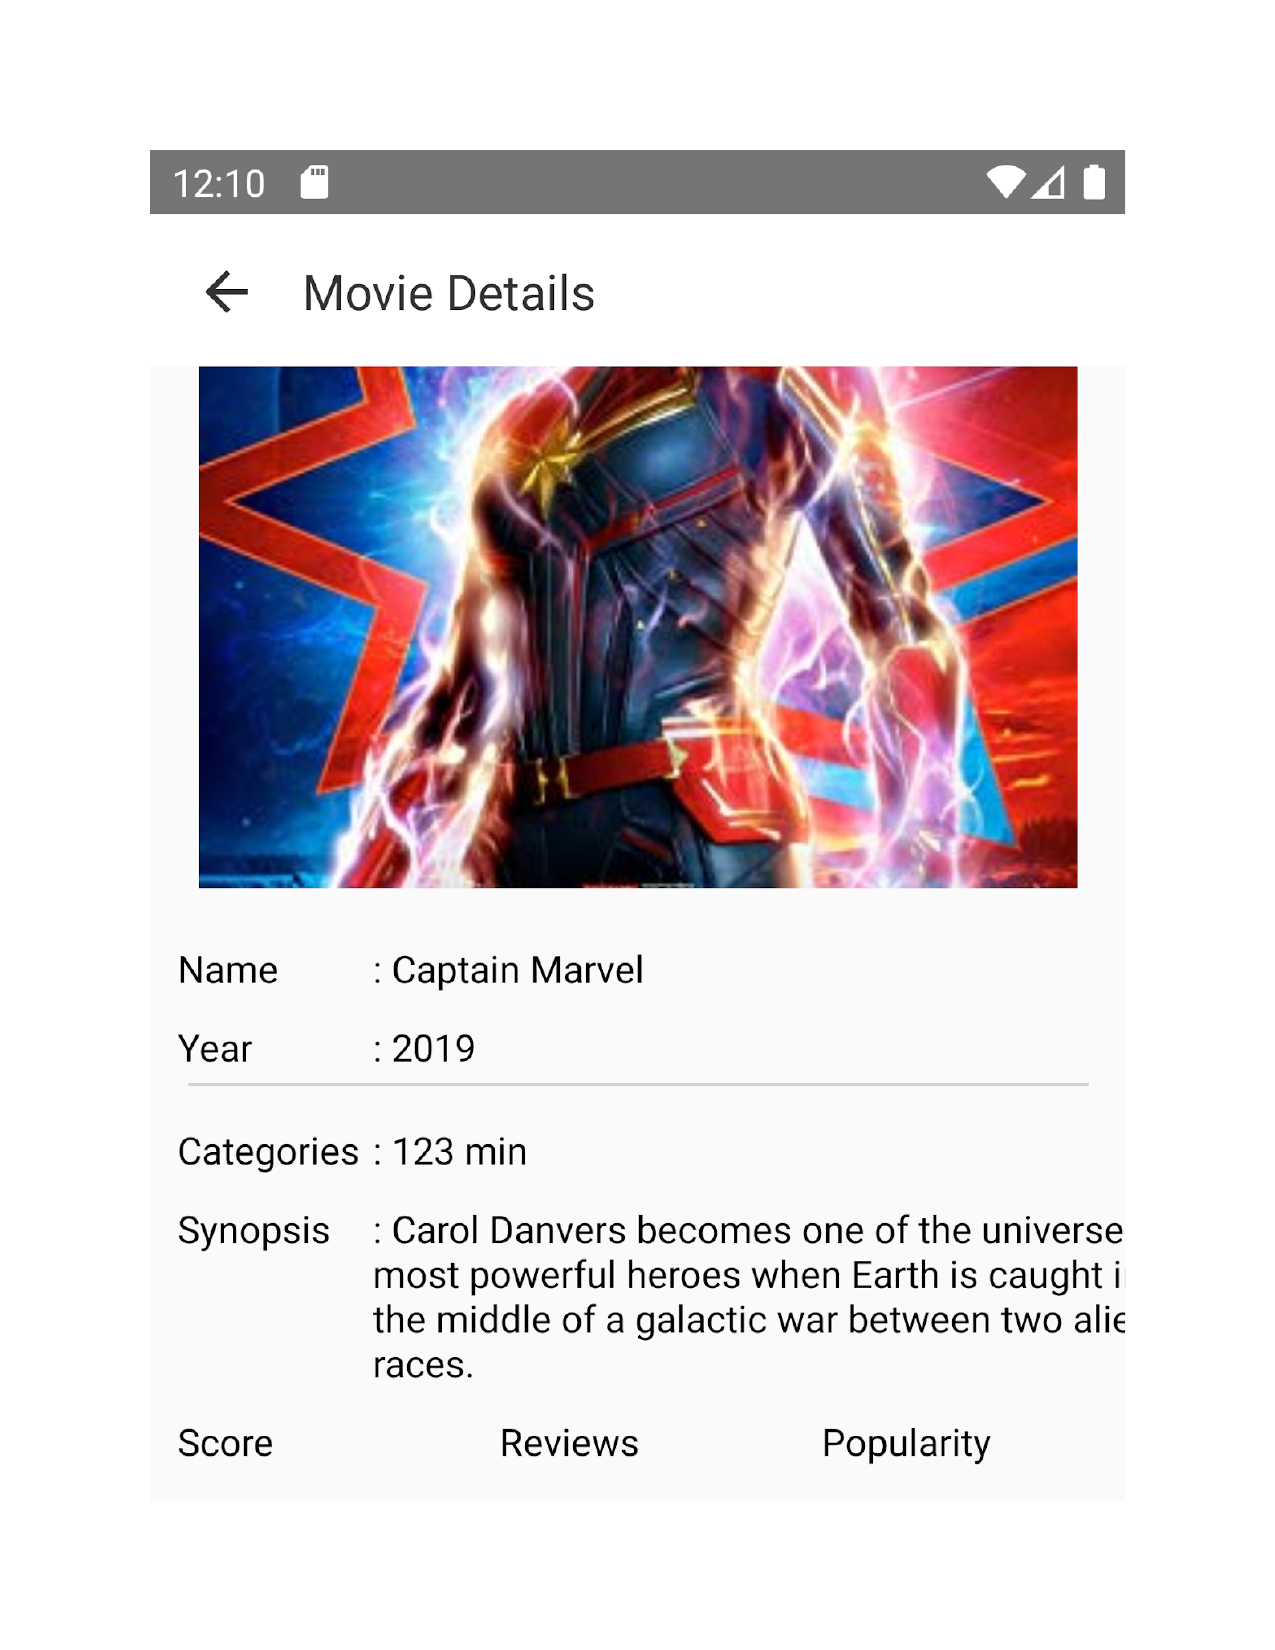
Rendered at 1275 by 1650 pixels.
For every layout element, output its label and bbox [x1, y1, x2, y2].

picture [150, 150, 1125, 1501]
